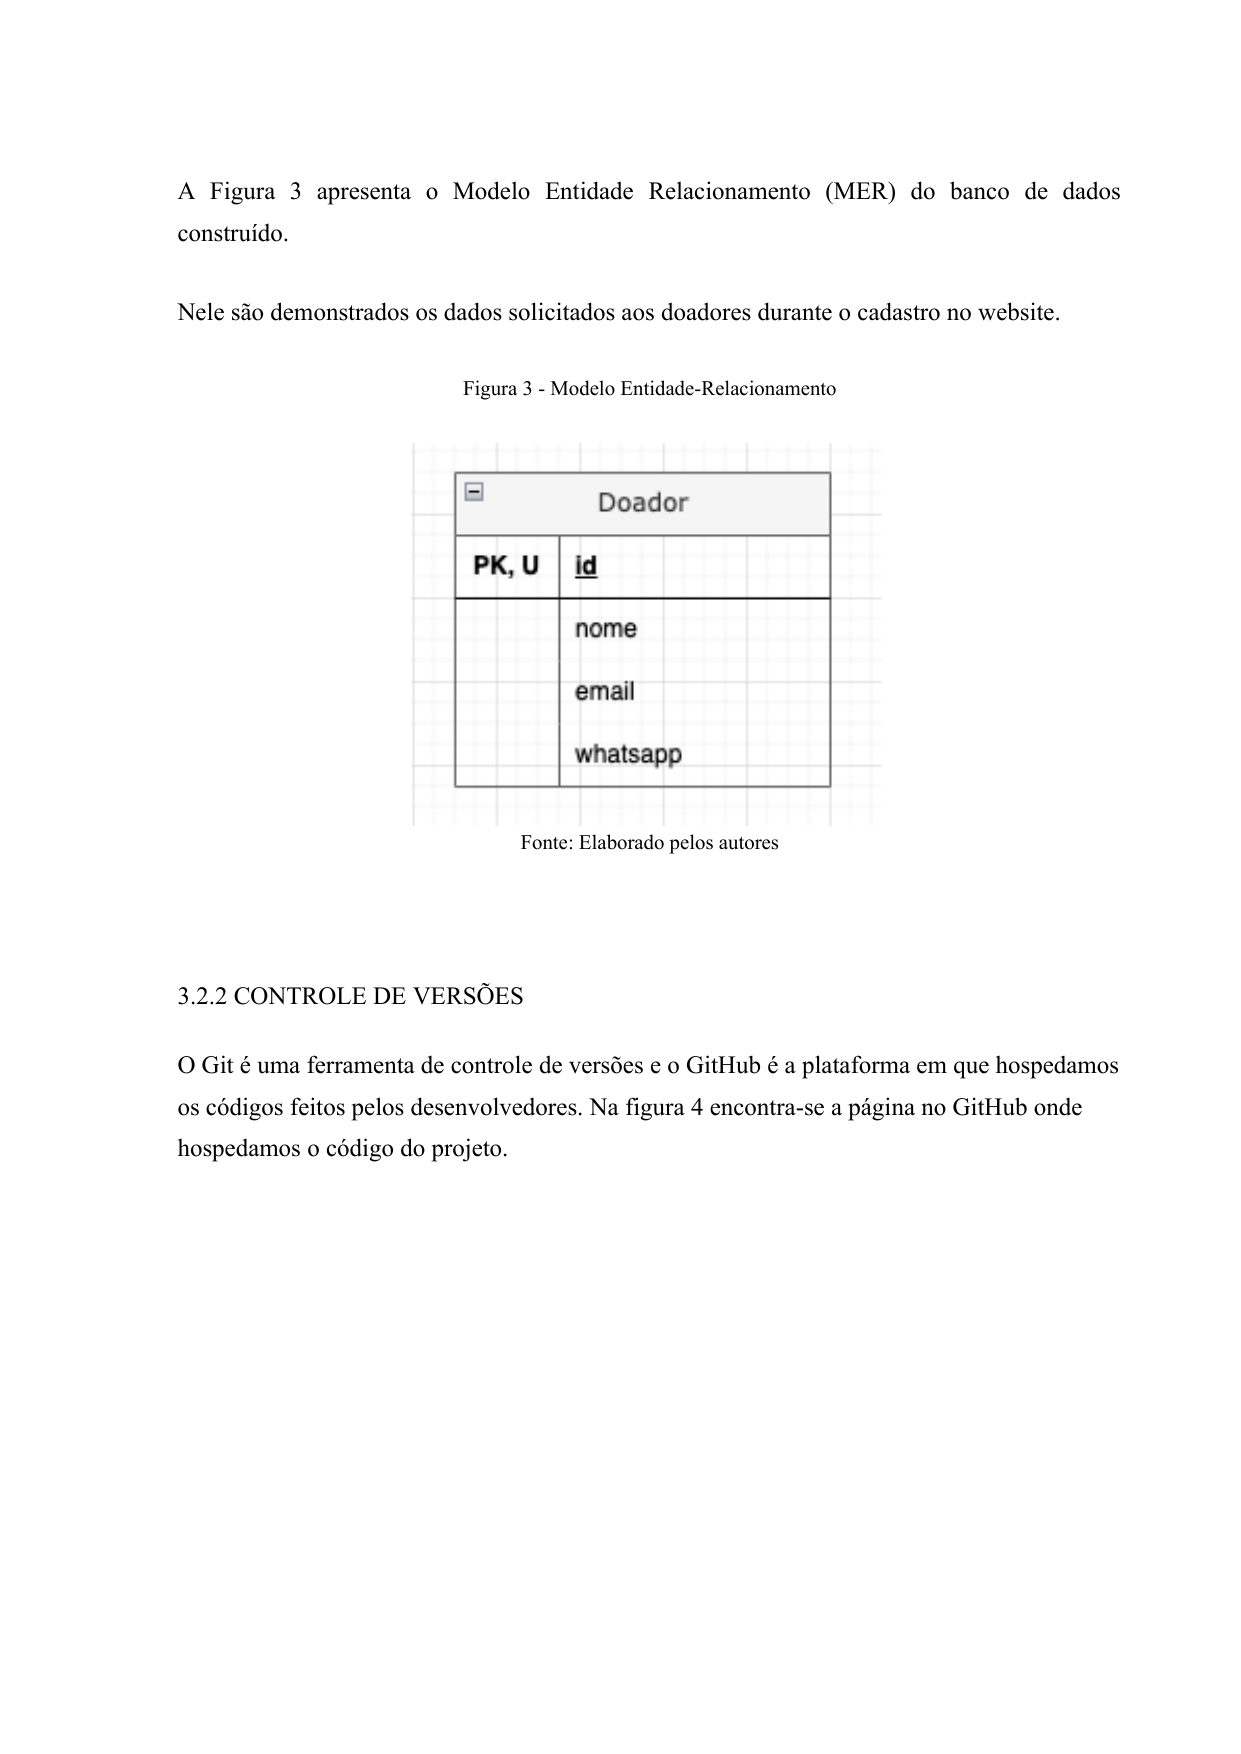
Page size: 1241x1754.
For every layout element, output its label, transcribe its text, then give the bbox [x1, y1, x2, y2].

text A Figura 3 apresenta o Modelo Entidade Relacionamento (MER) do banco de dados construído. [177, 177, 1122, 246]
picture [411, 443, 882, 826]
subtitle 3.2.2 CONTROLE DE VERSÕES [177, 982, 1122, 1009]
text Fonte: Elaborado pelos autores [177, 831, 1122, 854]
text Nele são demonstrados os dados solicitados aos doadores durante o cadastro no website. [177, 298, 1122, 326]
text O Git é uma ferramenta de controle de versões e o GitHub é a plataforma em que hospedamos os códigos feitos pelos desenvolvedores. Na figura 4 encontra-se a página no GitHub onde hospedamos o código do projeto. [177, 1051, 1122, 1162]
text Figura 3 - Modelo Entidade-Relacionamento [177, 377, 1122, 400]
